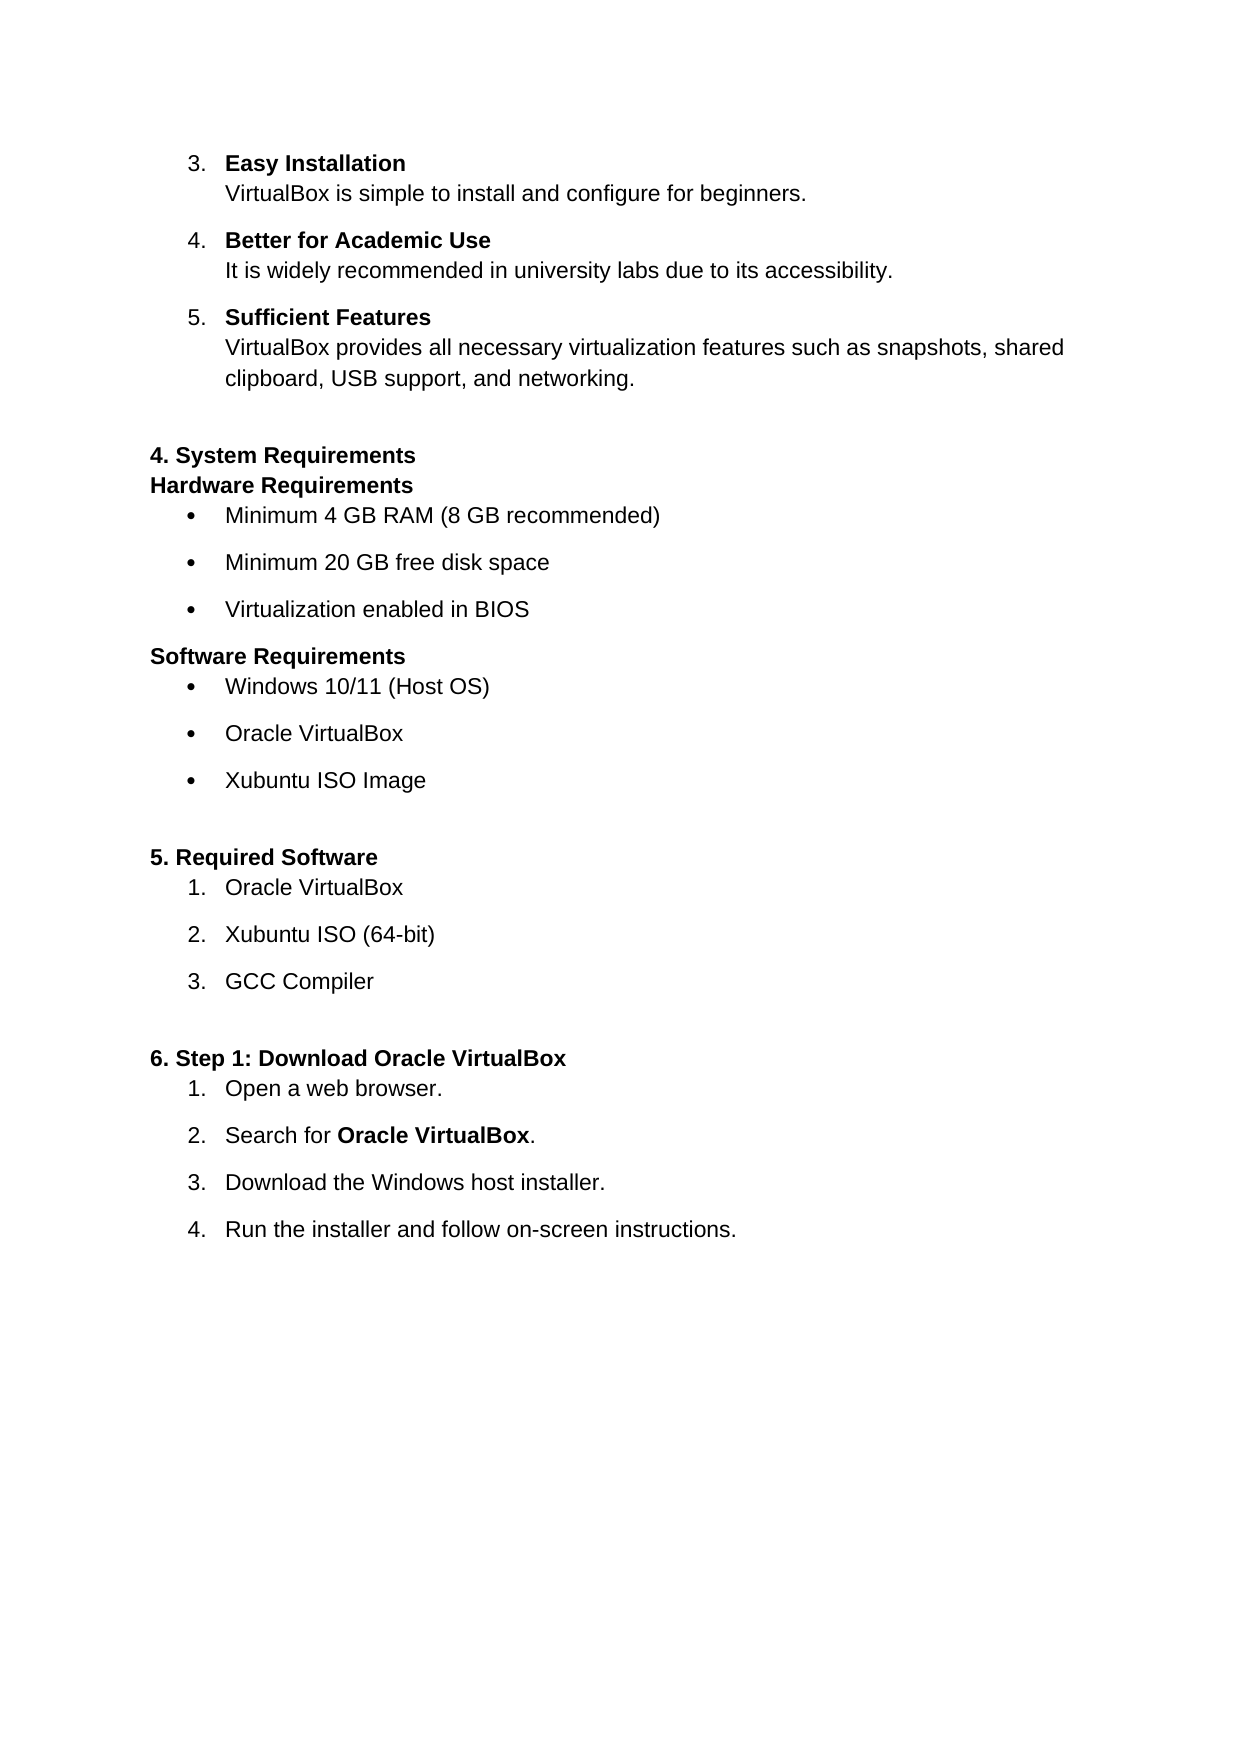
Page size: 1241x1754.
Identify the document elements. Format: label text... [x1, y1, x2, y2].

list Oracle VirtualBox [187, 874, 1090, 900]
list Sufficient Features VirtualBox provides all necessary virtualization features such as snapshots, shared clipboard, USB support, and networking. [187, 304, 1090, 391]
list Search for Oracle VirtualBox. [187, 1122, 1090, 1148]
list GCC Compiler [187, 968, 1090, 994]
list Minimum 20 GB free disk space [187, 549, 1090, 575]
list Open a web browser. [187, 1075, 1090, 1101]
text 4. System Requirements [150, 442, 1090, 468]
list Easy Installation VirtualBox is simple to install and configure for beginners. [187, 150, 1090, 207]
text Software Requirements [150, 643, 1090, 669]
list Virtualization enabled in BIOS [187, 596, 1090, 622]
list Minimum 4 GB RAM (8 GB recommended) [187, 502, 1090, 528]
text 5. Required Software [150, 844, 1090, 870]
list Oracle VirtualBox [187, 720, 1090, 746]
list Better for Academic Use It is widely recommended in university labs due to its accessibility. [187, 227, 1090, 284]
list Download the Windows host installer. [187, 1169, 1090, 1195]
list Run the installer and follow on-screen instructions. [187, 1216, 1090, 1242]
list Windows 10/11 (Host OS) [187, 673, 1090, 699]
text 6. Step 1: Download Oracle VirtualBox [150, 1045, 1090, 1071]
text Hardware Requirements [150, 472, 1090, 498]
list Xubuntu ISO Image [187, 767, 1090, 793]
list Xubuntu ISO (64-bit) [187, 921, 1090, 947]
